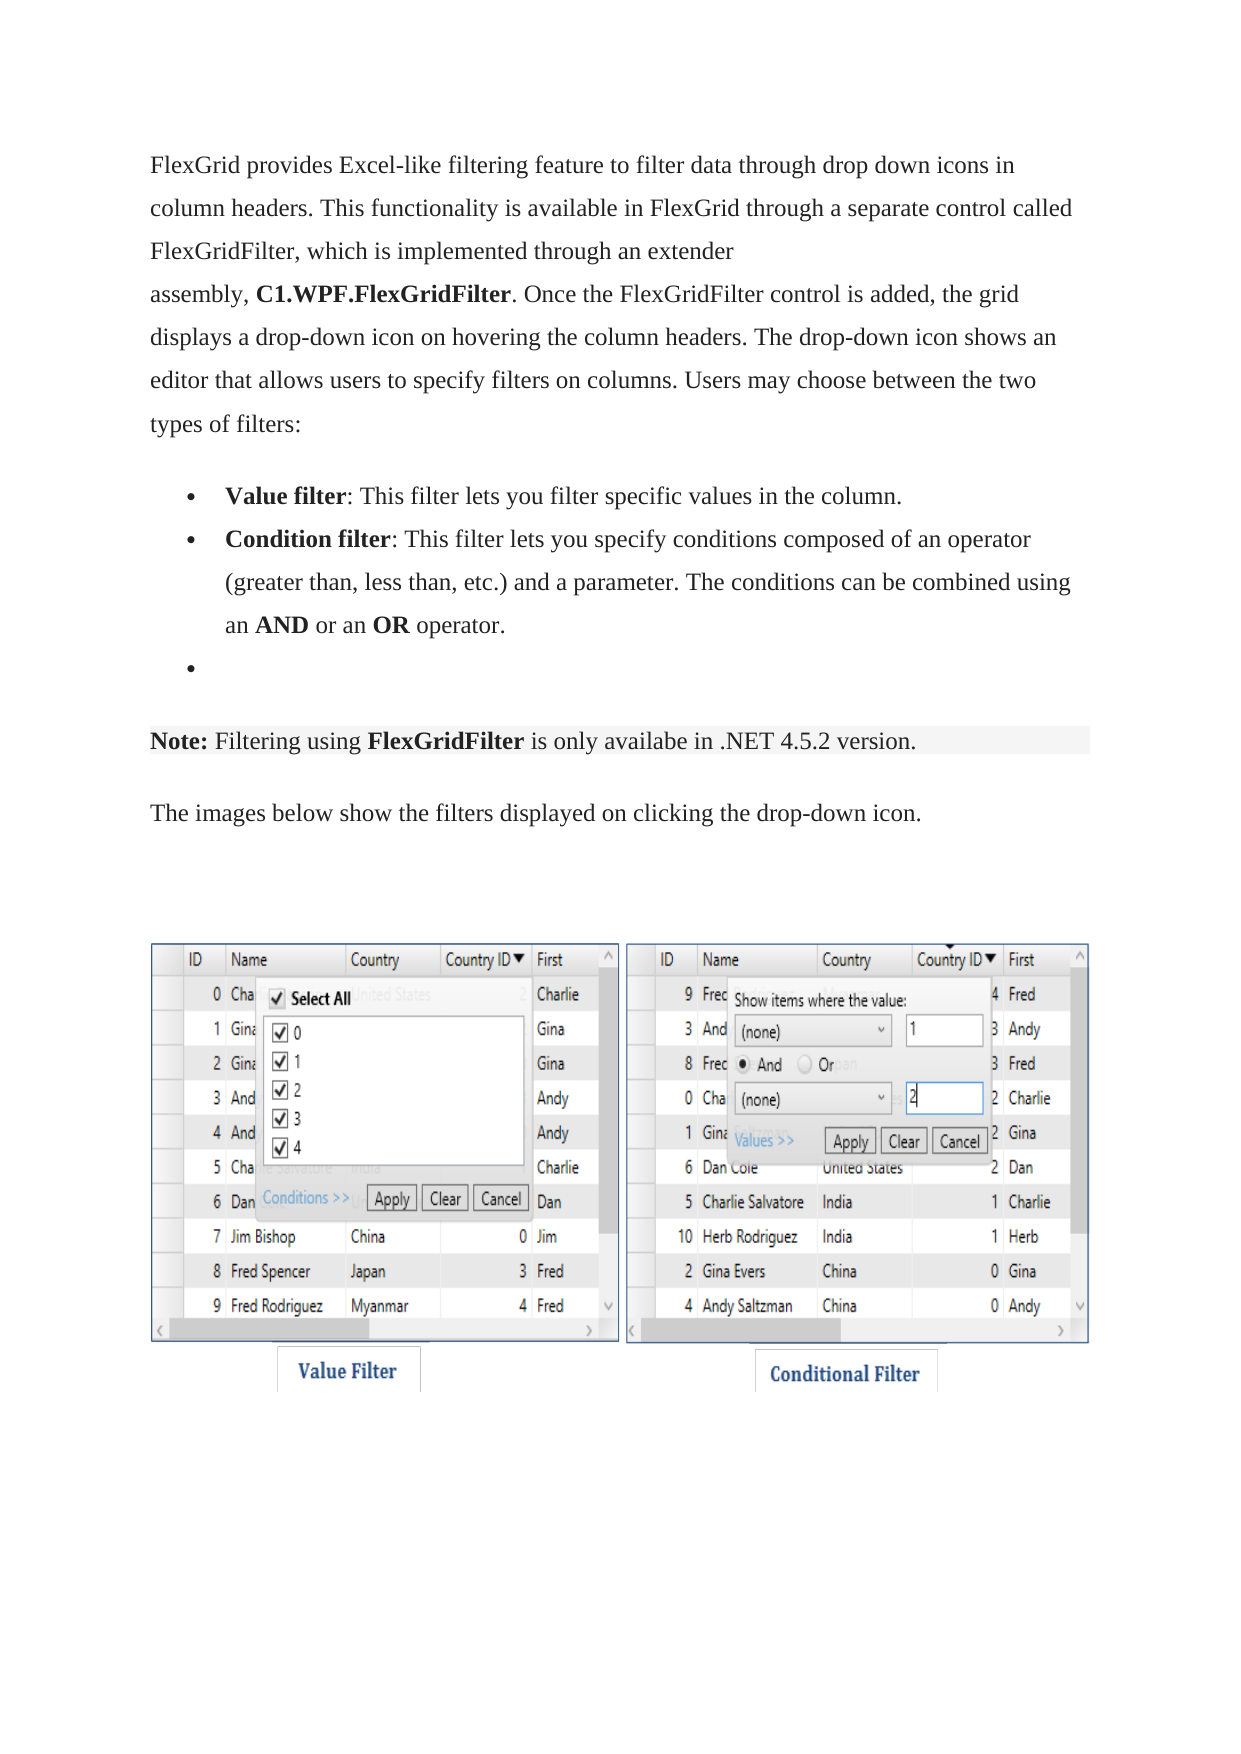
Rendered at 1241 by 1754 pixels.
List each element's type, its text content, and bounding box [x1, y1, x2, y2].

text The images below show the filters displayed on clicking the drop-down icon. [150, 798, 1090, 827]
picture [150, 942, 1091, 1392]
text Note: Filtering using FlexGridFilter is only availabe in .NET 4.5.2 version. [150, 726, 1090, 754]
list Value filter: This filter lets you filter specific values in the column. [187, 481, 1090, 510]
text FlexGrid provides Excel-like filtering feature to filter data through drop down icons in column headers. This functionality is available in FlexGrid through a separate control called FlexGridFilter, which is implemented through an extender assembly, C1.WPF.FlexGridFilter. Once the FlexGridFilter control is added, the grid displays a drop-down icon on hovering the column headers. The drop-down icon shows an editor that allows users to specify filters on columns. Users may choose between the two types of filters: [150, 150, 1090, 437]
list Condition filter: This filter lets you specify conditions composed of an operator (greater than, less than, etc.) and a parameter. The conditions can be combined using an AND or an OR operator. [187, 524, 1090, 639]
